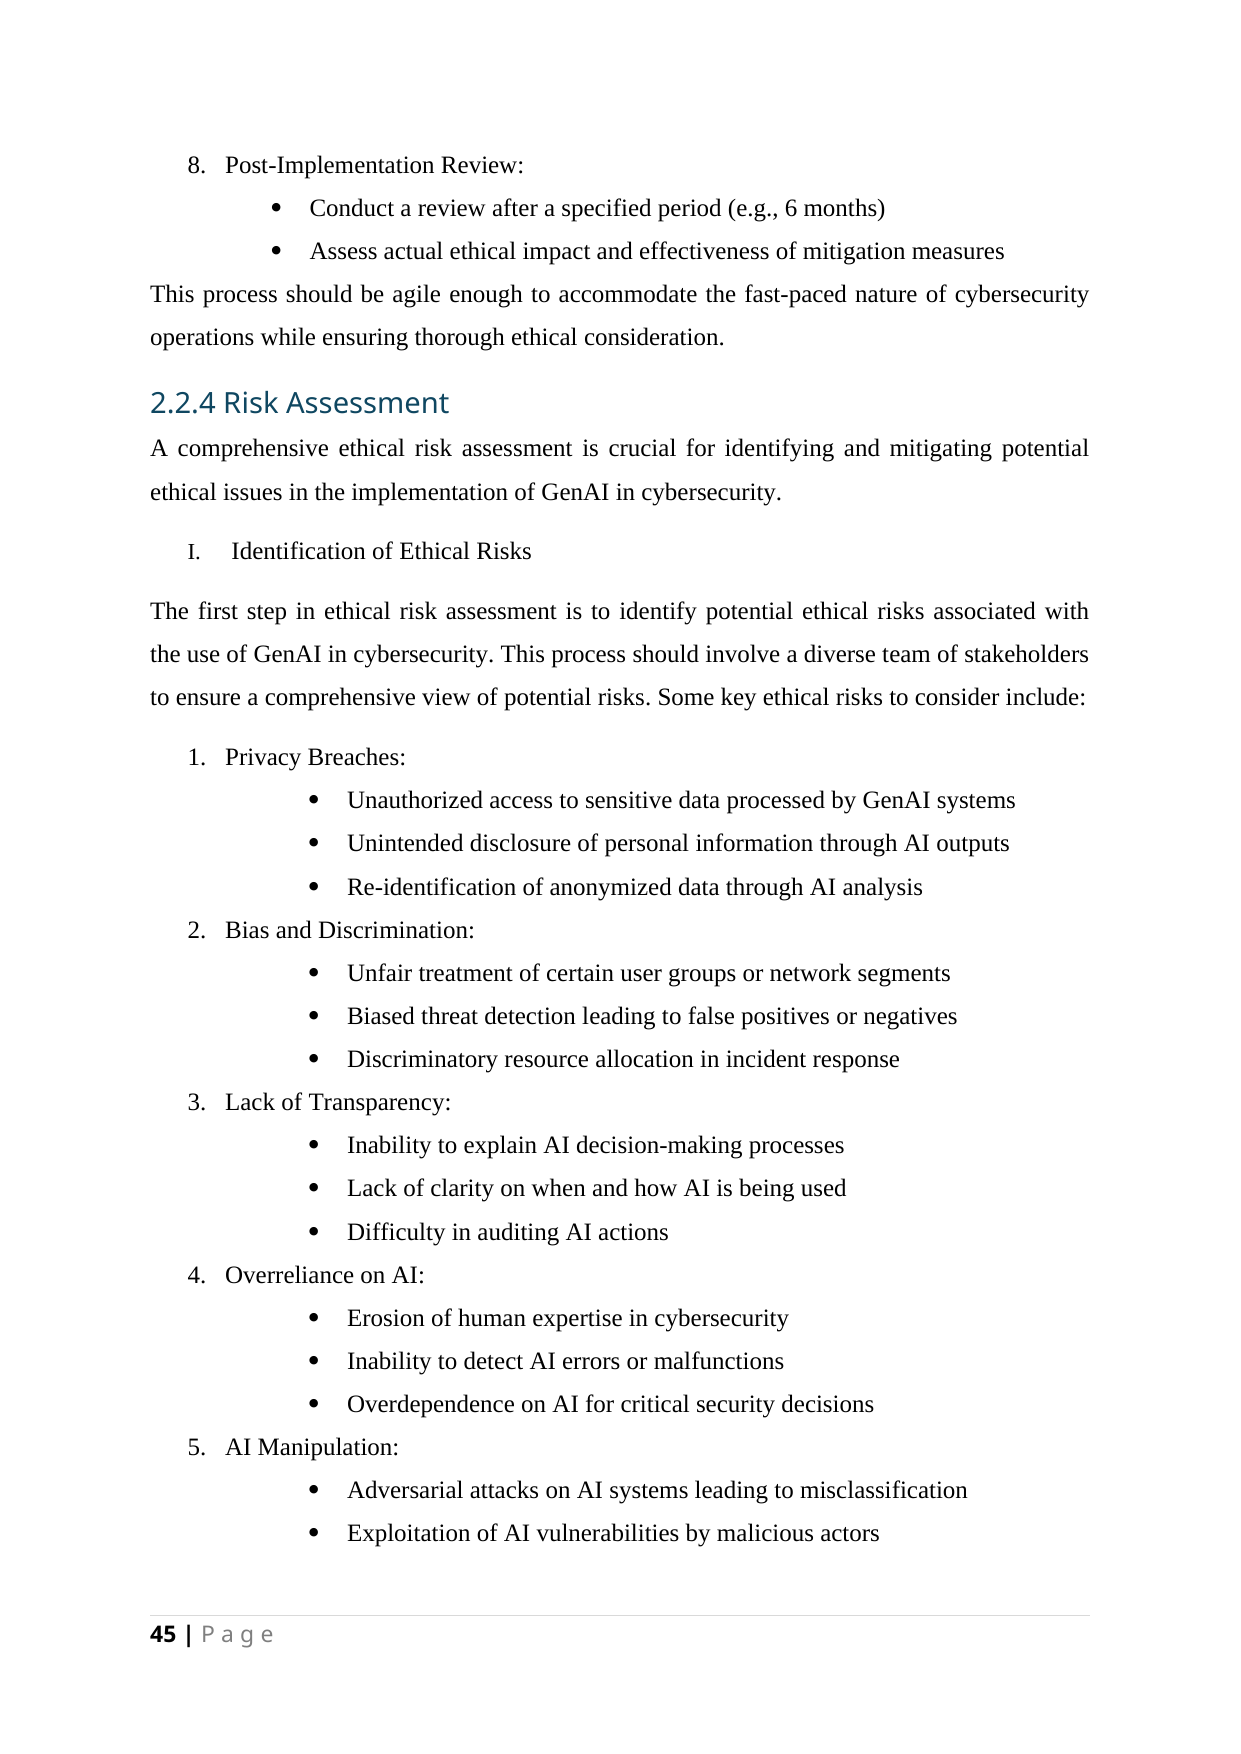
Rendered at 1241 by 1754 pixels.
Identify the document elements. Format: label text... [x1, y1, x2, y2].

list Lack of Transparency: [187, 1087, 1090, 1116]
list Inability to detect AI errors or malfunctions [309, 1346, 1090, 1375]
list Unauthorized access to sensitive data processed by GenAI systems [309, 785, 1090, 814]
list Bias and Discrimination: [187, 915, 1090, 943]
list Lack of clarity on when and how AI is being used [309, 1173, 1090, 1202]
list Biased threat detection leading to false positives or negatives [309, 1001, 1090, 1030]
text The first step in ethical risk assessment is to identify potential ethical risks associated with the use of GenAI in cybersecurity. This process should involve a diverse team of stakeholders to ensure a comprehensive view of potential risks. Some key ethical risks to consider include: [150, 596, 1090, 711]
list Post-Implementation Review: [187, 150, 1090, 179]
list Unfair treatment of certain user groups or network segments [309, 958, 1090, 987]
list Re-identification of anonymized data through AI analysis [309, 872, 1090, 900]
list Assess actual ethical impact and effectiveness of mitigation measures [272, 236, 1090, 265]
subtitle 2.2.4 Risk Assessment [150, 382, 1090, 422]
list Overdependence on AI for critical security decisions [309, 1389, 1090, 1418]
list Adversarial attacks on AI systems leading to misclassification [309, 1475, 1090, 1504]
list AI Manipulation: [187, 1432, 1090, 1461]
list Difficulty in auditing AI actions [309, 1217, 1090, 1245]
list Unintended disclosure of personal information through AI outputs [309, 828, 1090, 857]
list Erosion of human expertise in cybersecurity [309, 1303, 1090, 1332]
list Conduct a review after a specified period (e.g., 6 months) [272, 193, 1090, 222]
list Inability to explain AI decision-making processes [309, 1130, 1090, 1159]
list Identification of Ethical Risks [187, 536, 1090, 565]
list Discriminatory resource allocation in incident response [309, 1044, 1090, 1073]
list Exploitation of AI vulnerabilities by malicious actors [309, 1518, 1090, 1547]
text A comprehensive ethical risk assessment is crucial for identifying and mitigating potential ethical issues in the implementation of GenAI in cybersecurity. [150, 433, 1090, 505]
text This process should be agile enough to accommodate the fast-paced nature of cybersecurity operations while ensuring thorough ethical consideration. [150, 279, 1090, 351]
list Privacy Breaches: [187, 742, 1090, 771]
list Overreliance on AI: [187, 1260, 1090, 1288]
